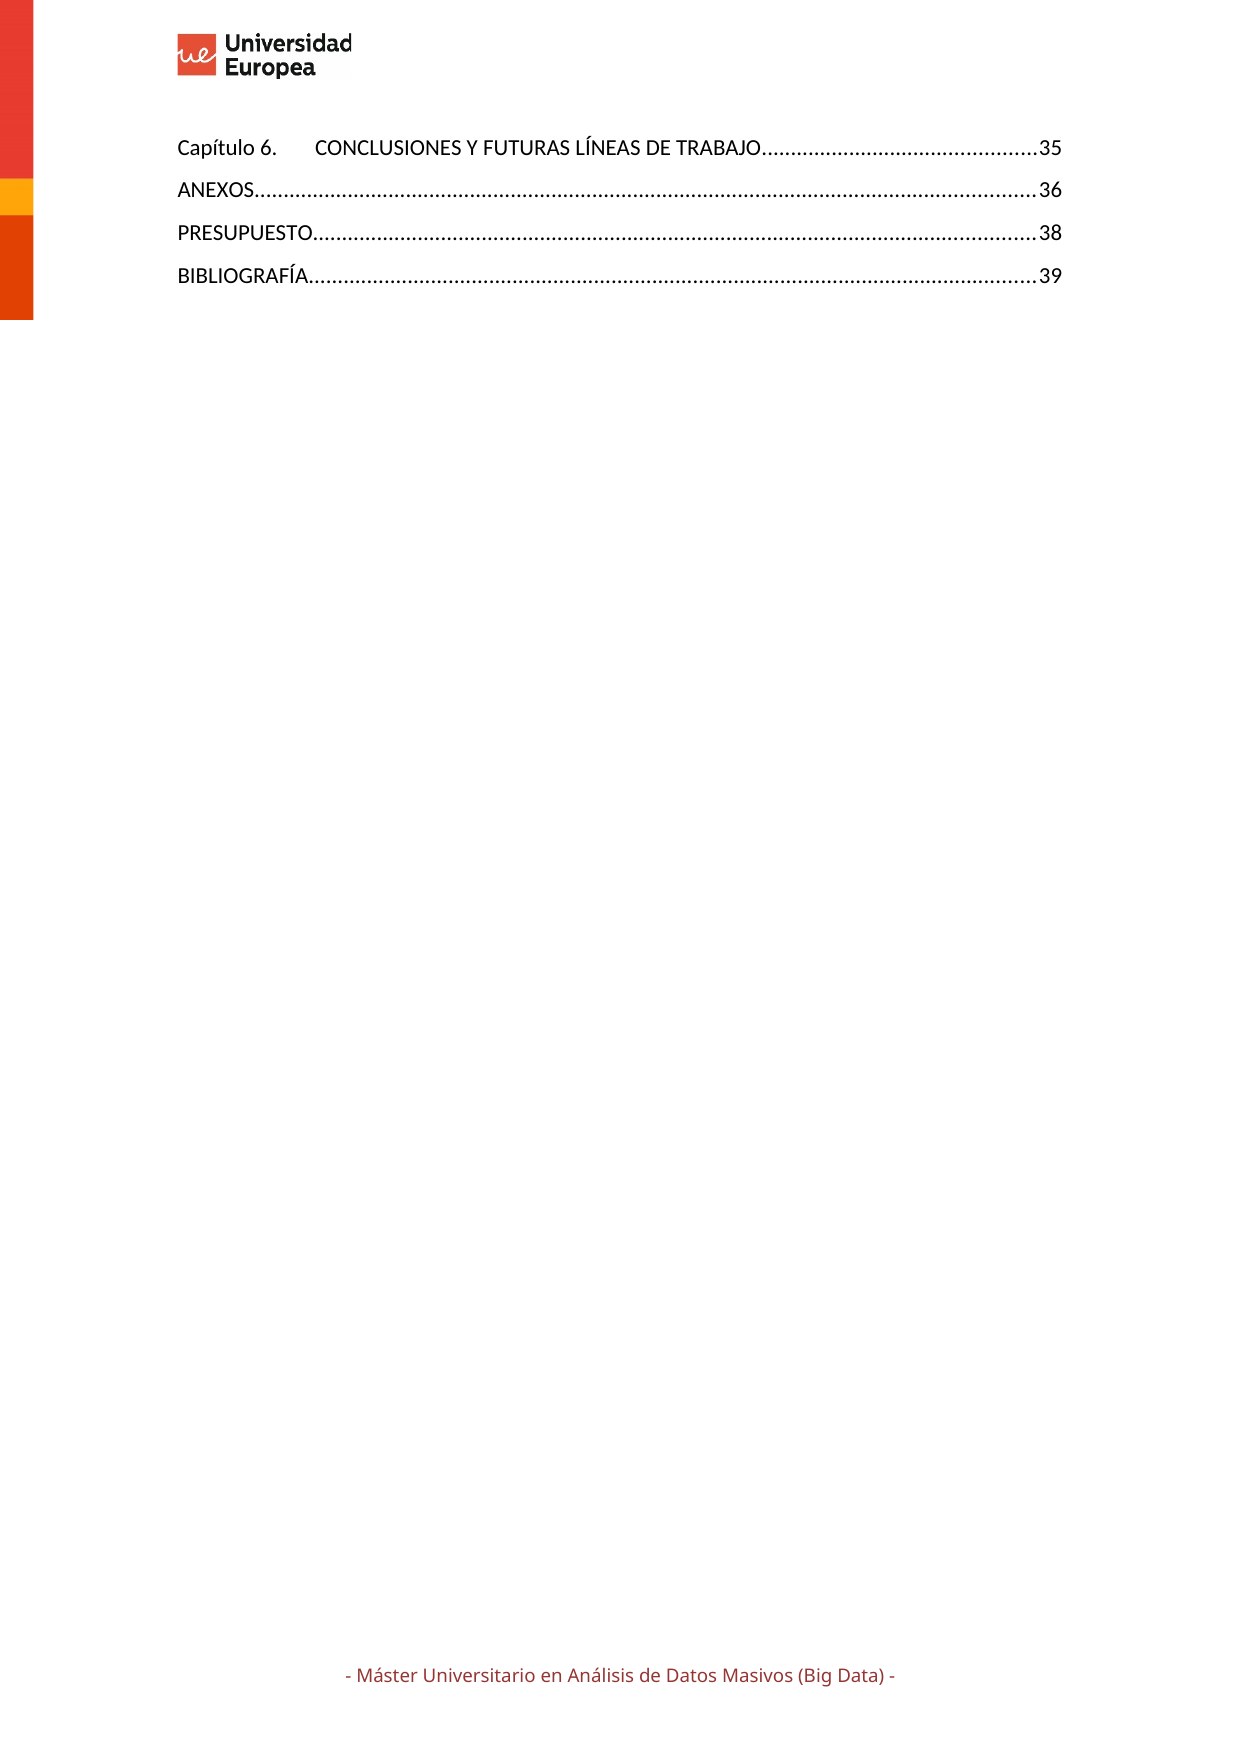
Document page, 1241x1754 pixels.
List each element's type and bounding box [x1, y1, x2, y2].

picture [177, 33, 352, 79]
picture [0, 0, 34, 320]
